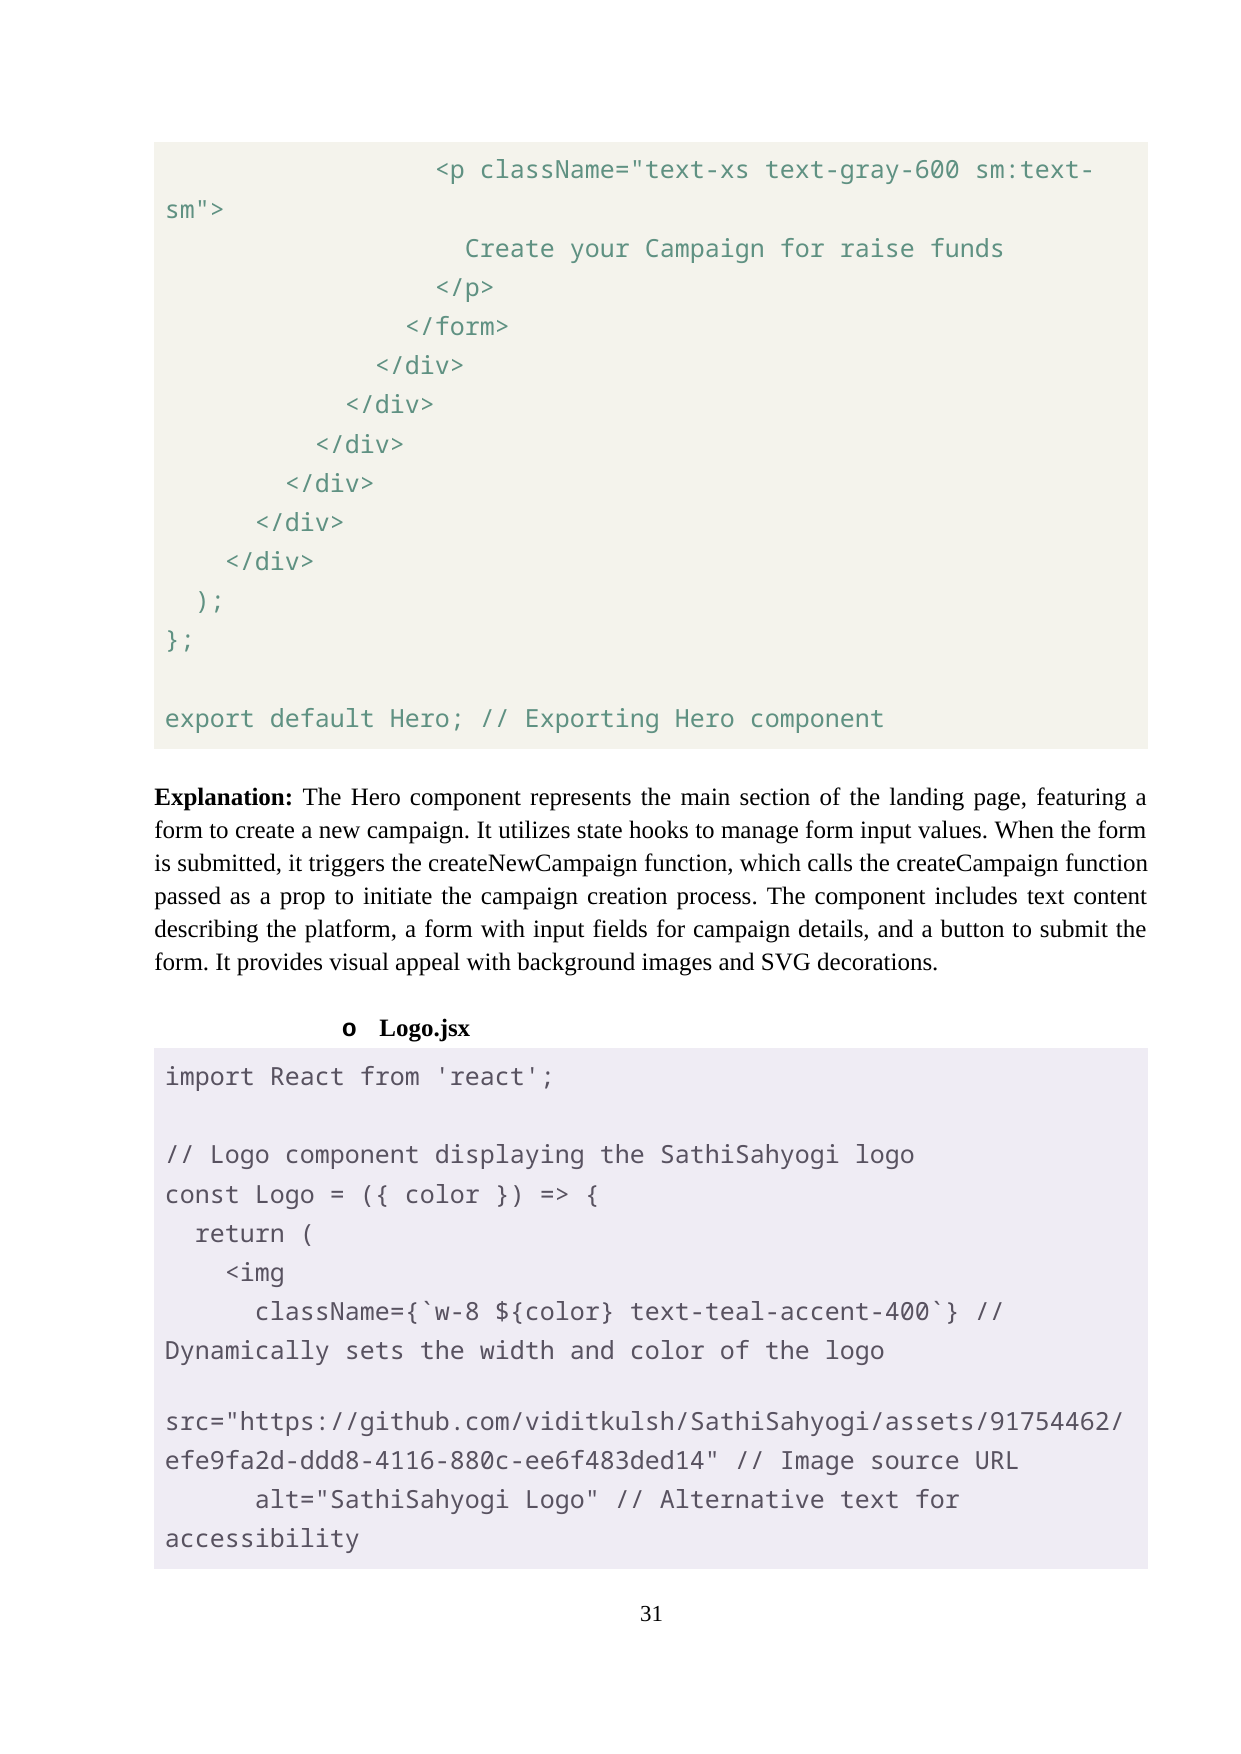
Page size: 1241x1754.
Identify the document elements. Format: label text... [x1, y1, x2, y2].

text Explanation: The Hero component represents the main section of the landing page, featuring a form to create a new campaign. It utilizes state hooks to manage form input values. When the form is submitted, it triggers the createNewCampaign function, which calls the createCampaign function passed as a prop to initiate the campaign creation process. The component includes text content describing the platform, a form with input fields for campaign details, and a button to submit the form. It provides visual appeal with background images and SVG decorations. [154, 782, 1148, 976]
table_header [154, 1048, 1148, 1569]
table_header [154, 142, 1148, 749]
list Logo.jsx [342, 1013, 1148, 1044]
